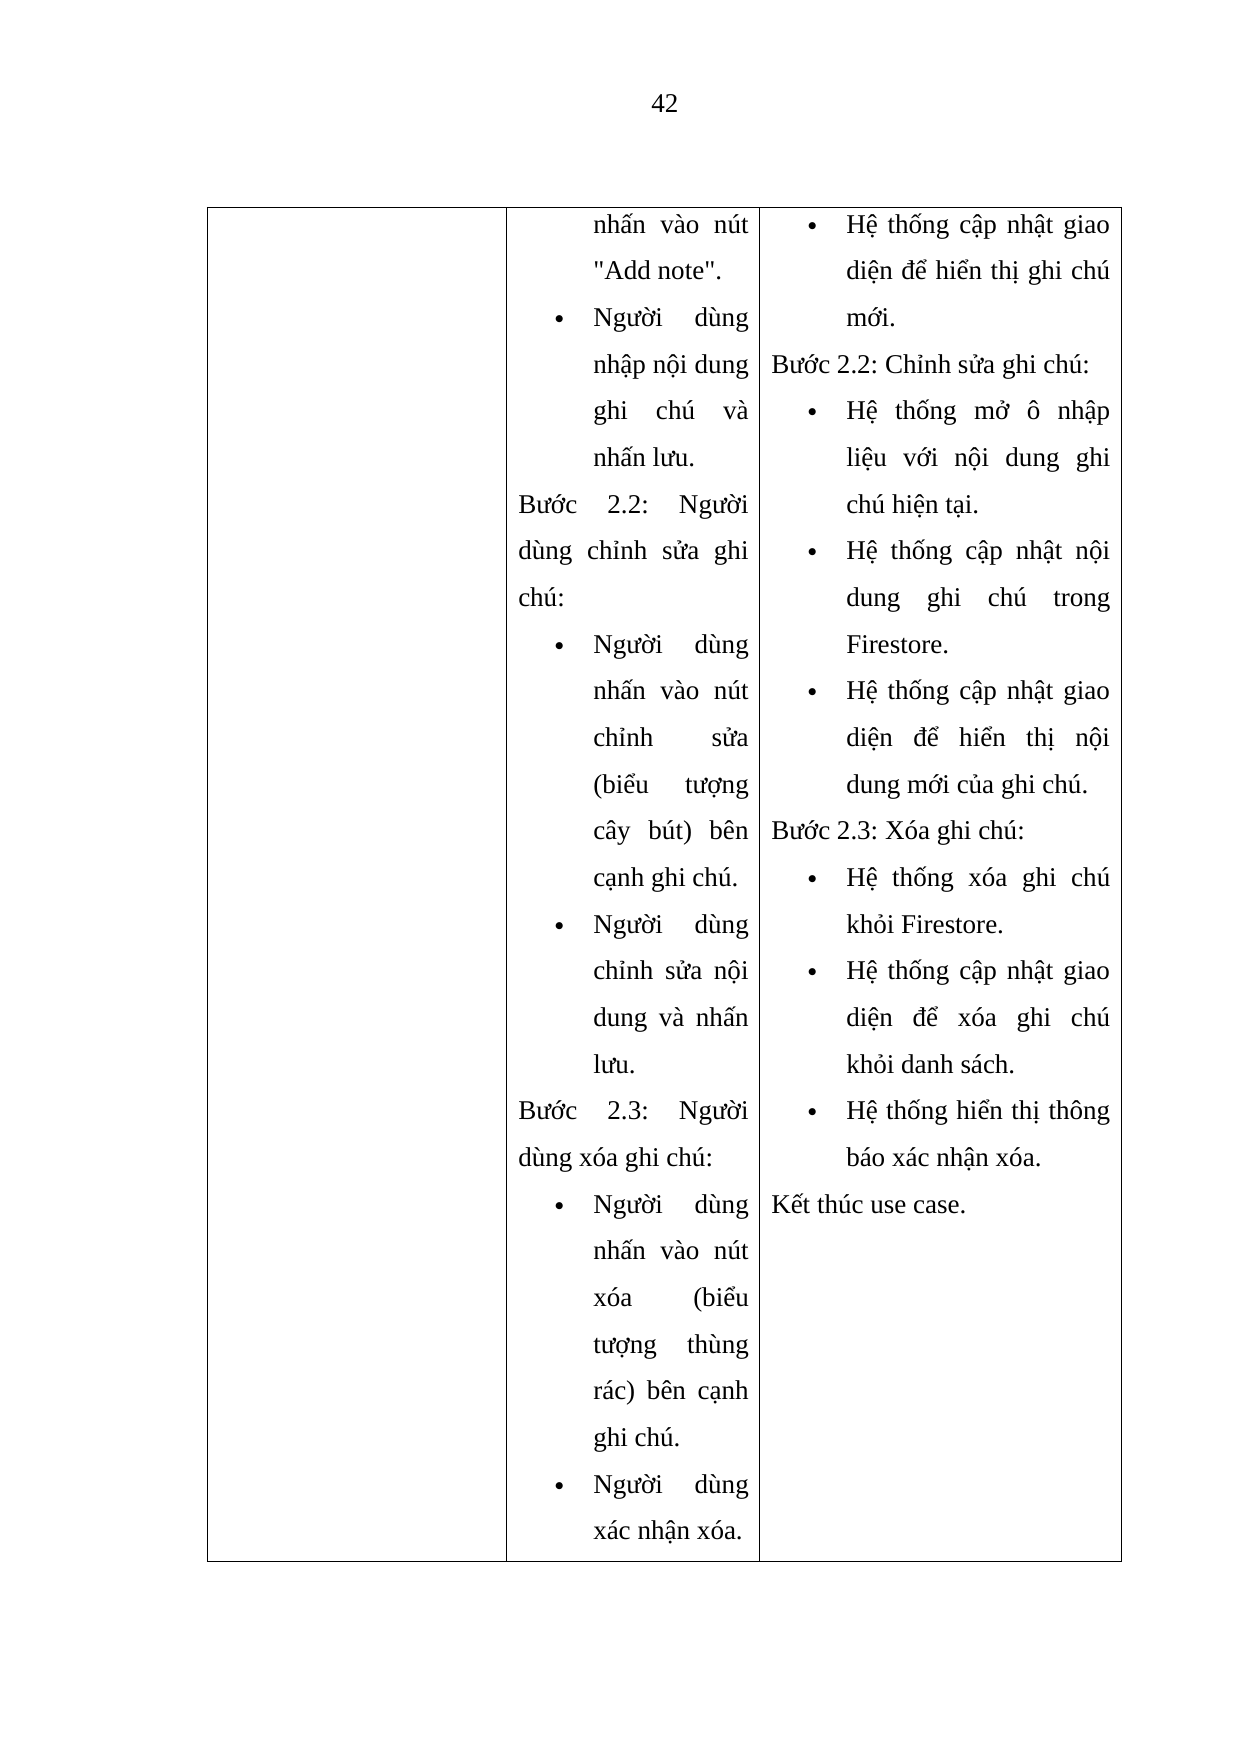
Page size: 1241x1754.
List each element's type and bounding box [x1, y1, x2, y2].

table_cell [507, 208, 759, 1561]
table_cell [760, 208, 1121, 1561]
